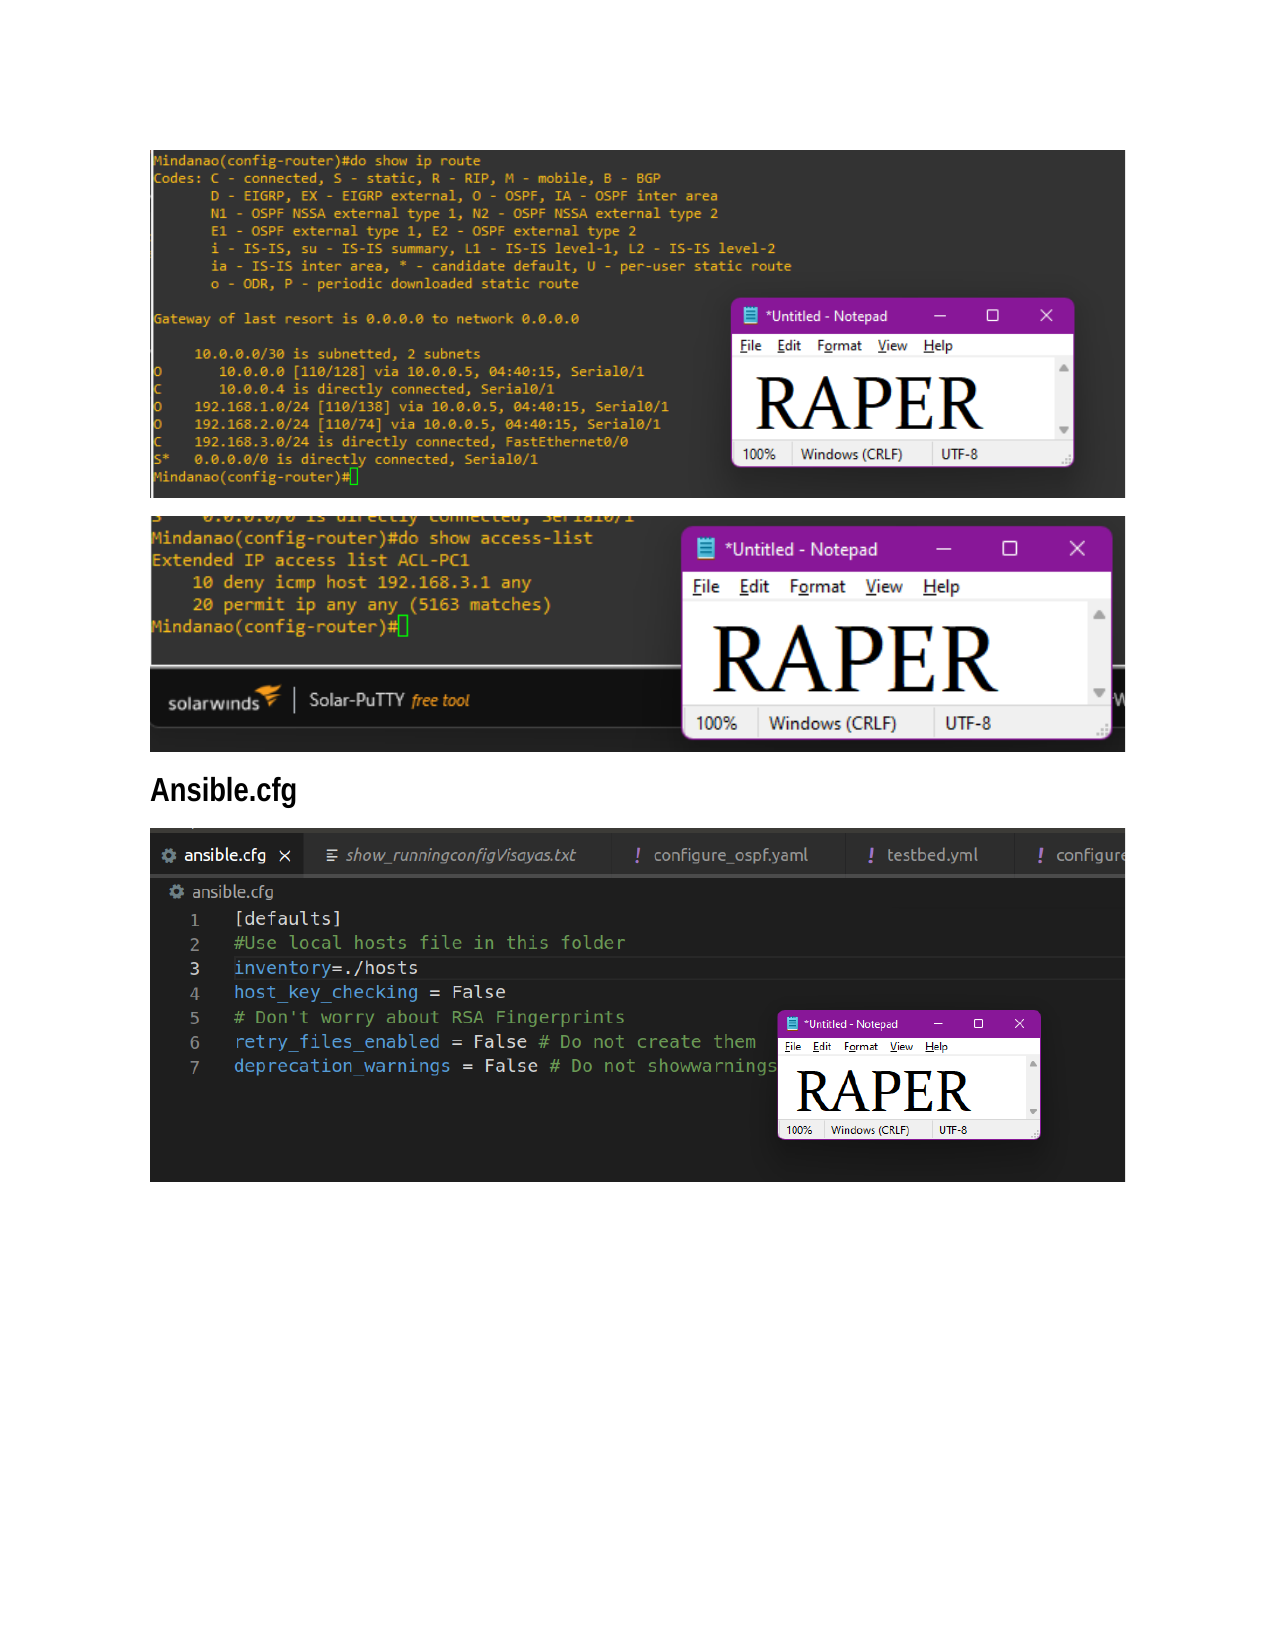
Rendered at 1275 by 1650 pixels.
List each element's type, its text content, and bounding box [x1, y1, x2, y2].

text Ansible.cfg [150, 770, 1125, 808]
picture [150, 516, 1125, 752]
picture [150, 828, 1125, 1182]
picture [150, 150, 1125, 498]
